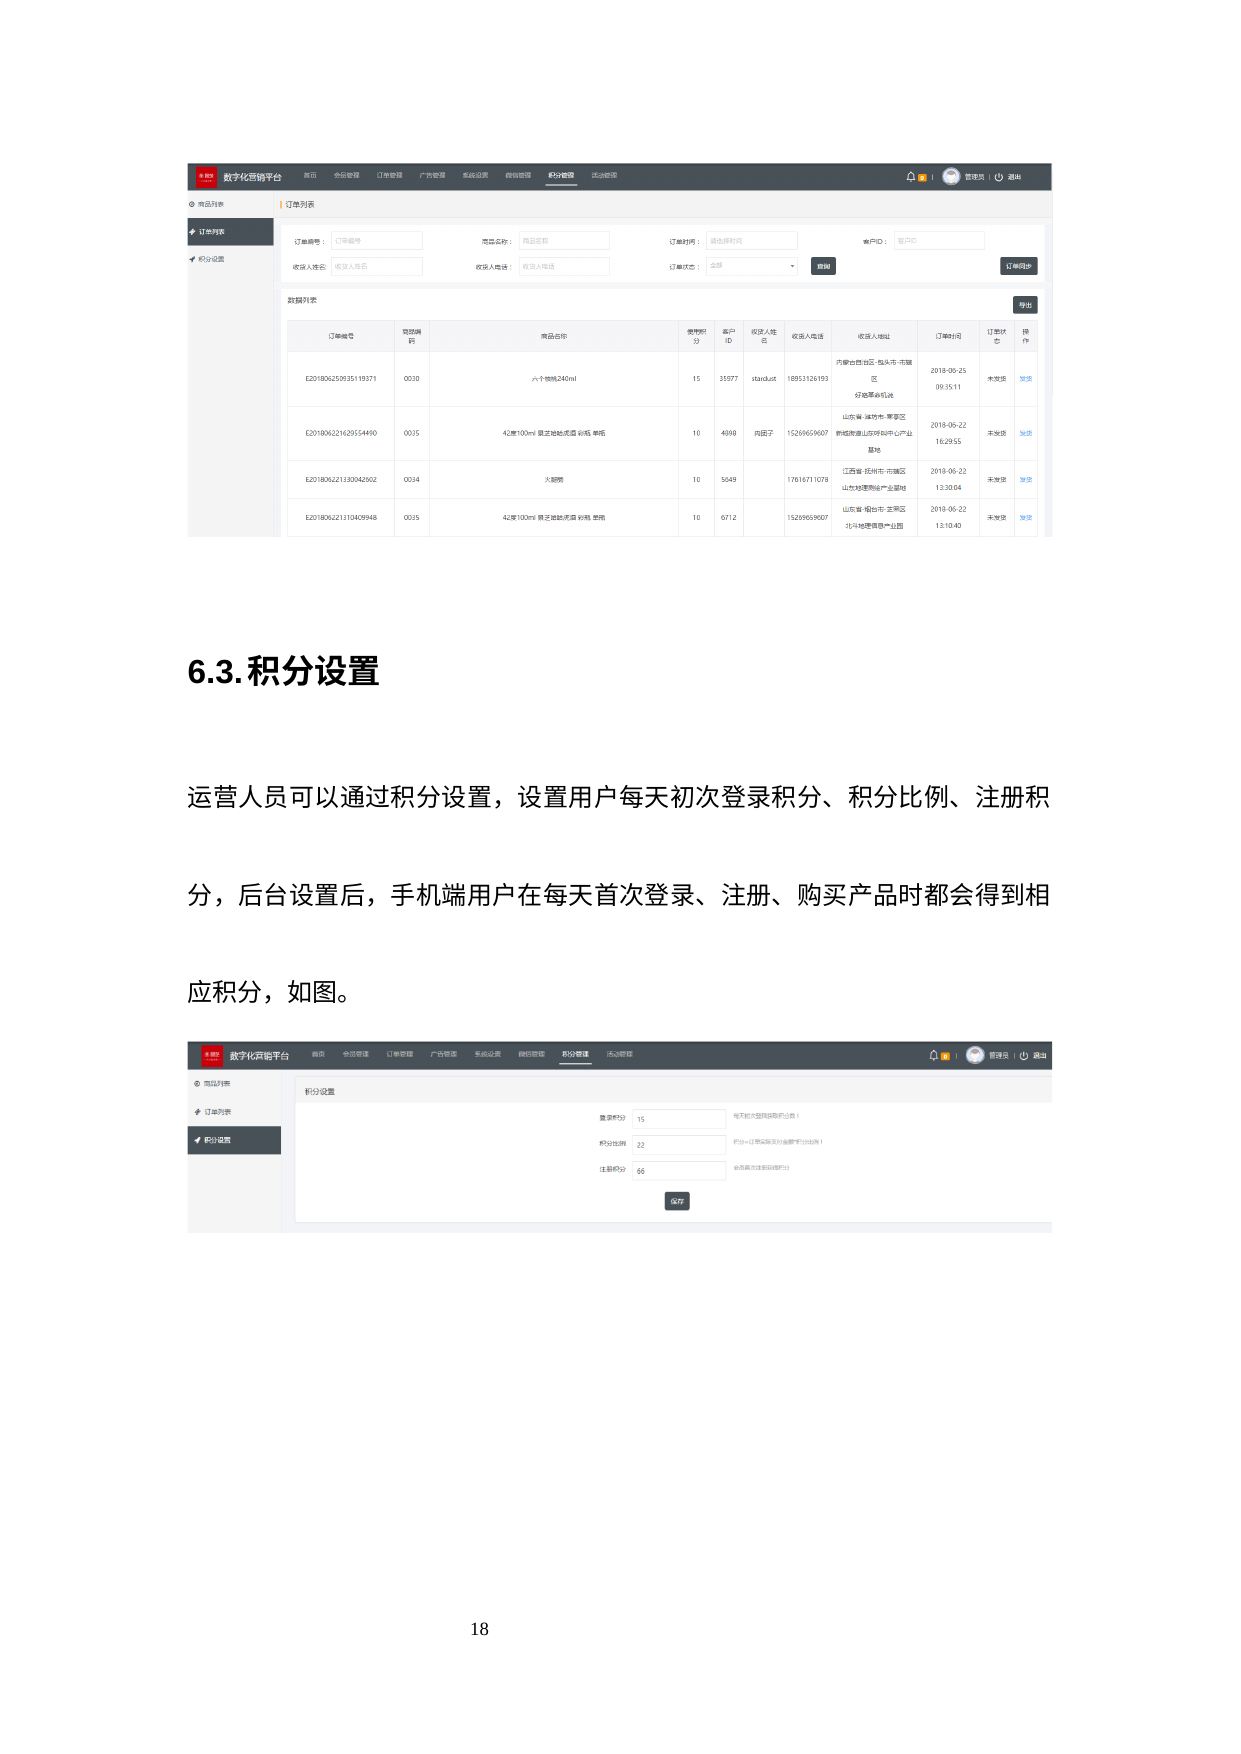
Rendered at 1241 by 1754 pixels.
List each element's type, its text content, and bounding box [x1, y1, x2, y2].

picture [187, 162, 1053, 537]
picture [187, 1041, 1053, 1233]
subtitle 积分设置 [187, 637, 1053, 702]
text 运营人员可以通过积分设置，设置用户每天初次登录积分、积分比例、注册积分，后台设置后，手机端用户在每天首次登录、注册、购买产品时都会得到相应积分，如图。 [187, 763, 1053, 1023]
